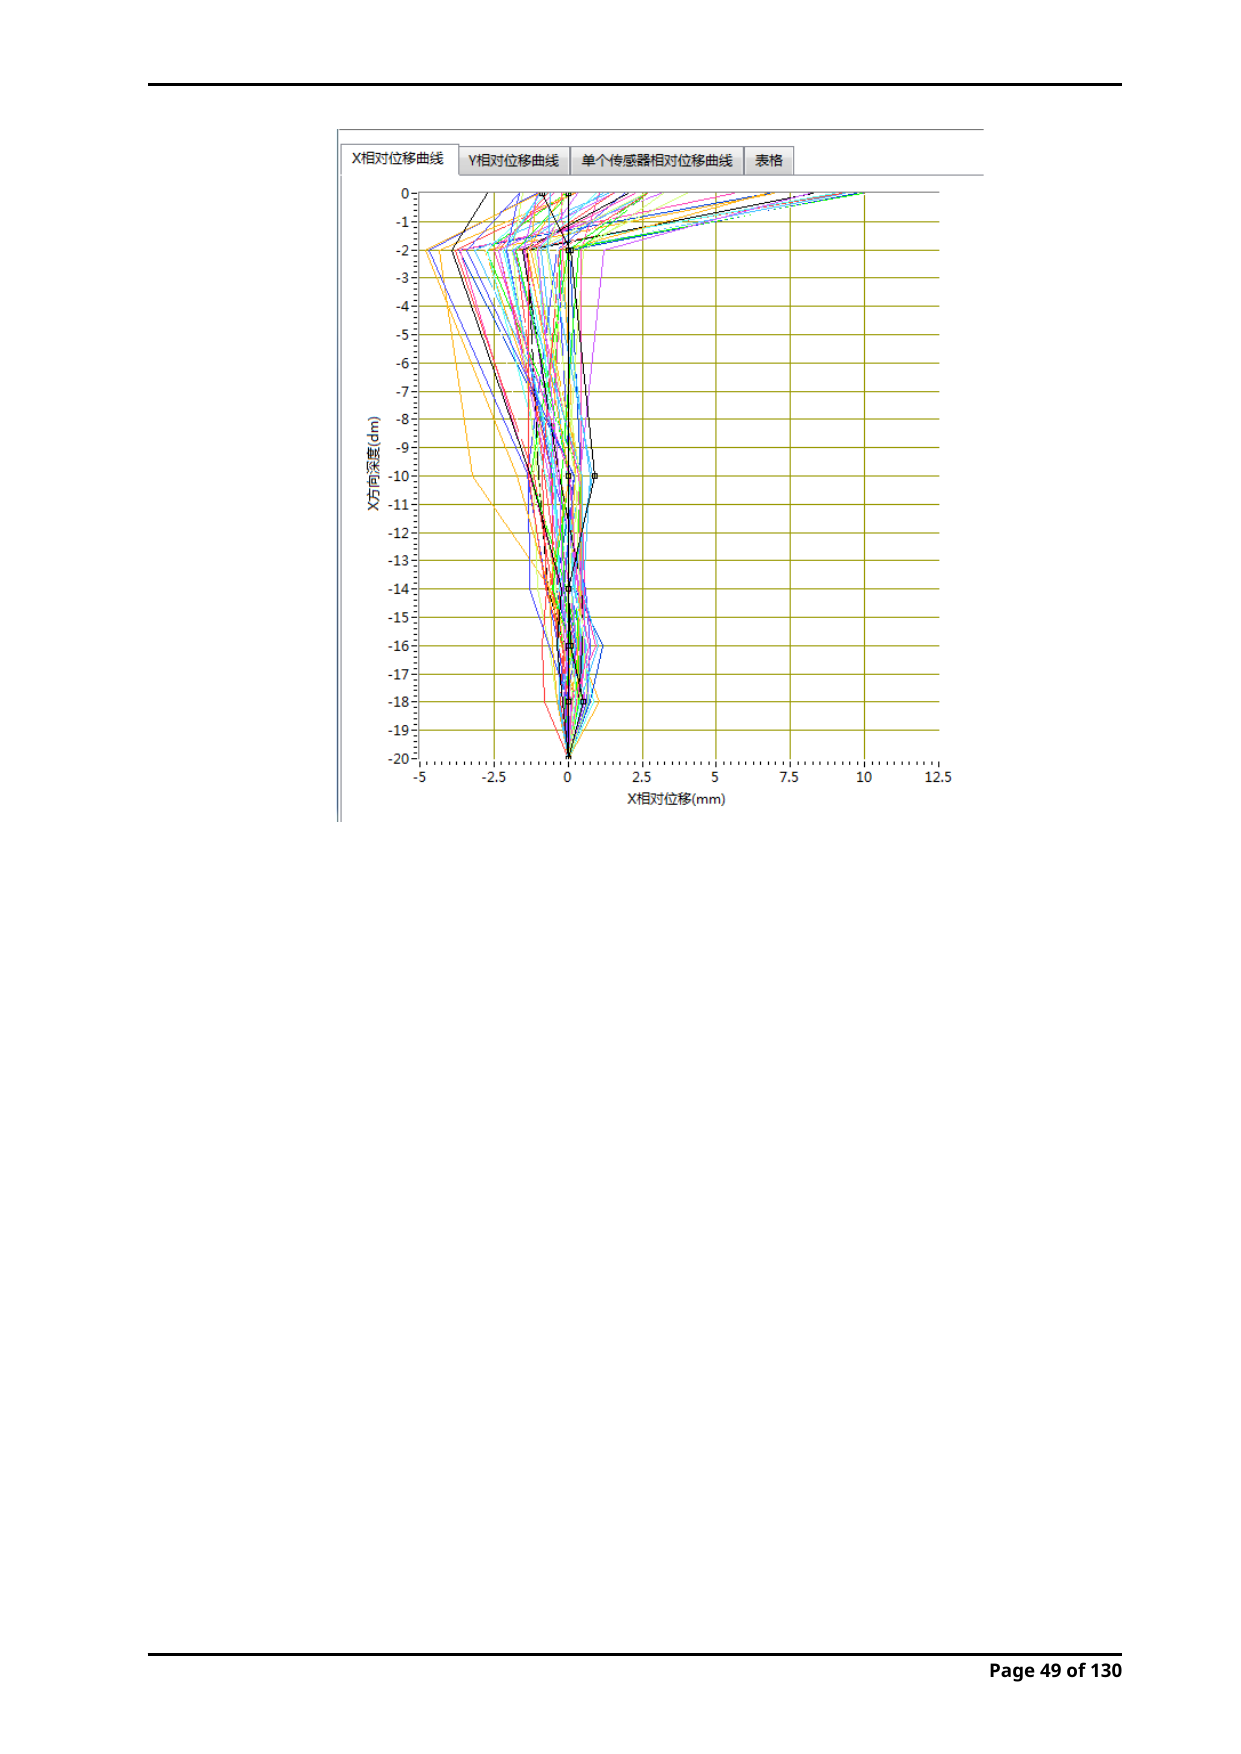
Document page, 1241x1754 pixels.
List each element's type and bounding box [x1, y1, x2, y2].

picture [336, 129, 984, 822]
